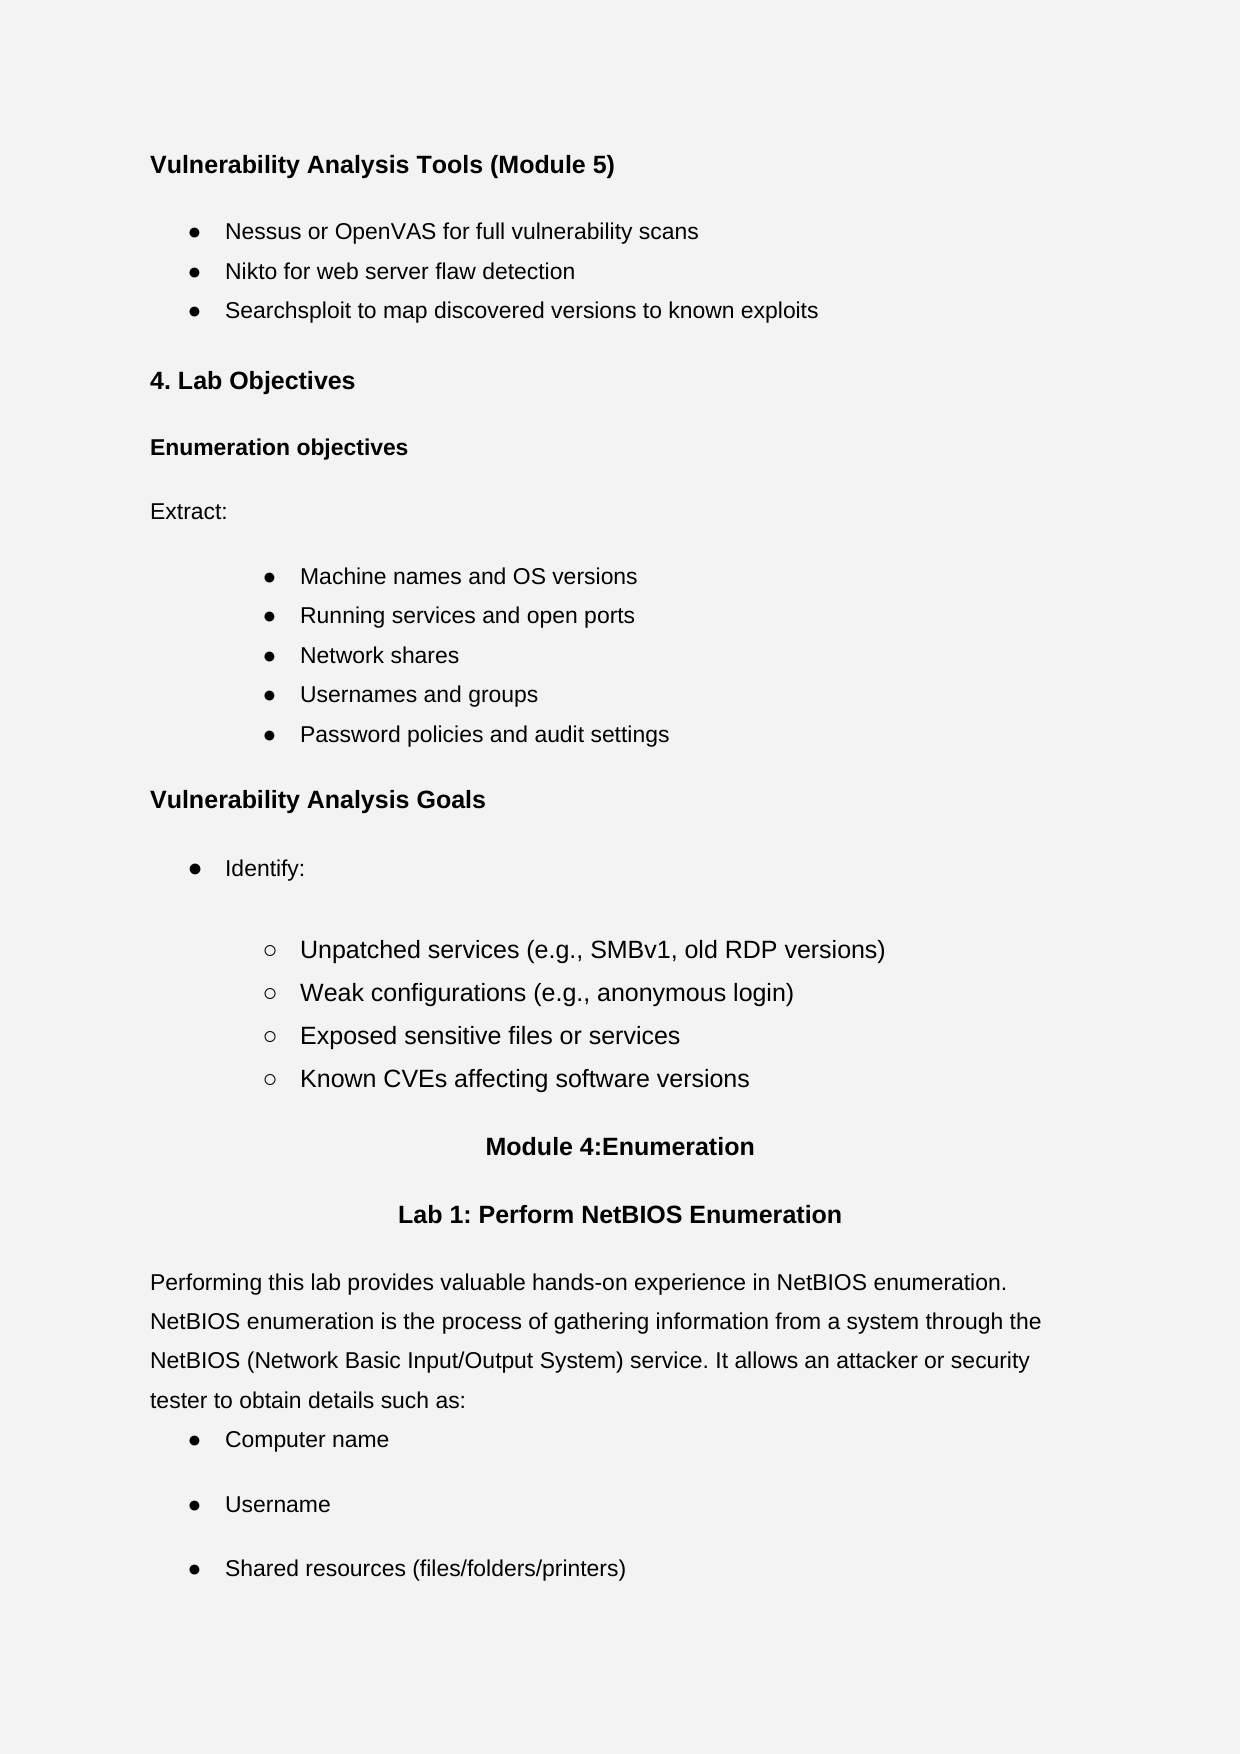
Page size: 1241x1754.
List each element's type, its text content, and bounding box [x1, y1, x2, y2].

list Searchsploit to map discovered versions to known exploits [187, 297, 1090, 323]
list Shared resources (files/folders/printers) [187, 1555, 1090, 1582]
list Weak configurations (e.g., anonymous login) [262, 978, 1090, 1007]
subtitle Vulnerability Analysis Tools (Module 5) [150, 150, 1090, 179]
text Performing this lab provides valuable hands-on experience in NetBIOS enumeration. NetBIOS enumeration is the process of gathering information from a system through the NetBIOS (Network Basic Input/Output System) service. It allows an attacker or security tester to obtain details such as: [150, 1268, 1090, 1413]
list Username [187, 1491, 1090, 1517]
subtitle 4. Lab Objectives [150, 366, 1090, 394]
list Exposed sensitive files or services [262, 1021, 1090, 1050]
list Identify: [187, 853, 1090, 922]
text Lab 1: Perform NetBIOS Enumeration [150, 1200, 1090, 1229]
list Unpatched services (e.g., SMBv1, old RDP versions) [262, 935, 1090, 963]
list Password policies and audit settings [262, 721, 1090, 747]
subtitle Enumeration objectives [150, 434, 1090, 460]
list Computer name [187, 1426, 1090, 1453]
list Known CVEs affecting software versions [262, 1064, 1090, 1093]
subtitle Vulnerability Analysis Goals [150, 785, 1090, 814]
list Running services and open ports [262, 602, 1090, 629]
list Network shares [262, 642, 1090, 668]
list Machine names and OS versions [262, 563, 1090, 589]
list Nessus or OpenVAS for full vulnerability scans [187, 218, 1090, 244]
list Nikto for web server flaw detection [187, 258, 1090, 284]
text Extract: [150, 498, 1090, 525]
list Usernames and groups [262, 681, 1090, 708]
text Module 4:Enumeration [150, 1132, 1090, 1161]
